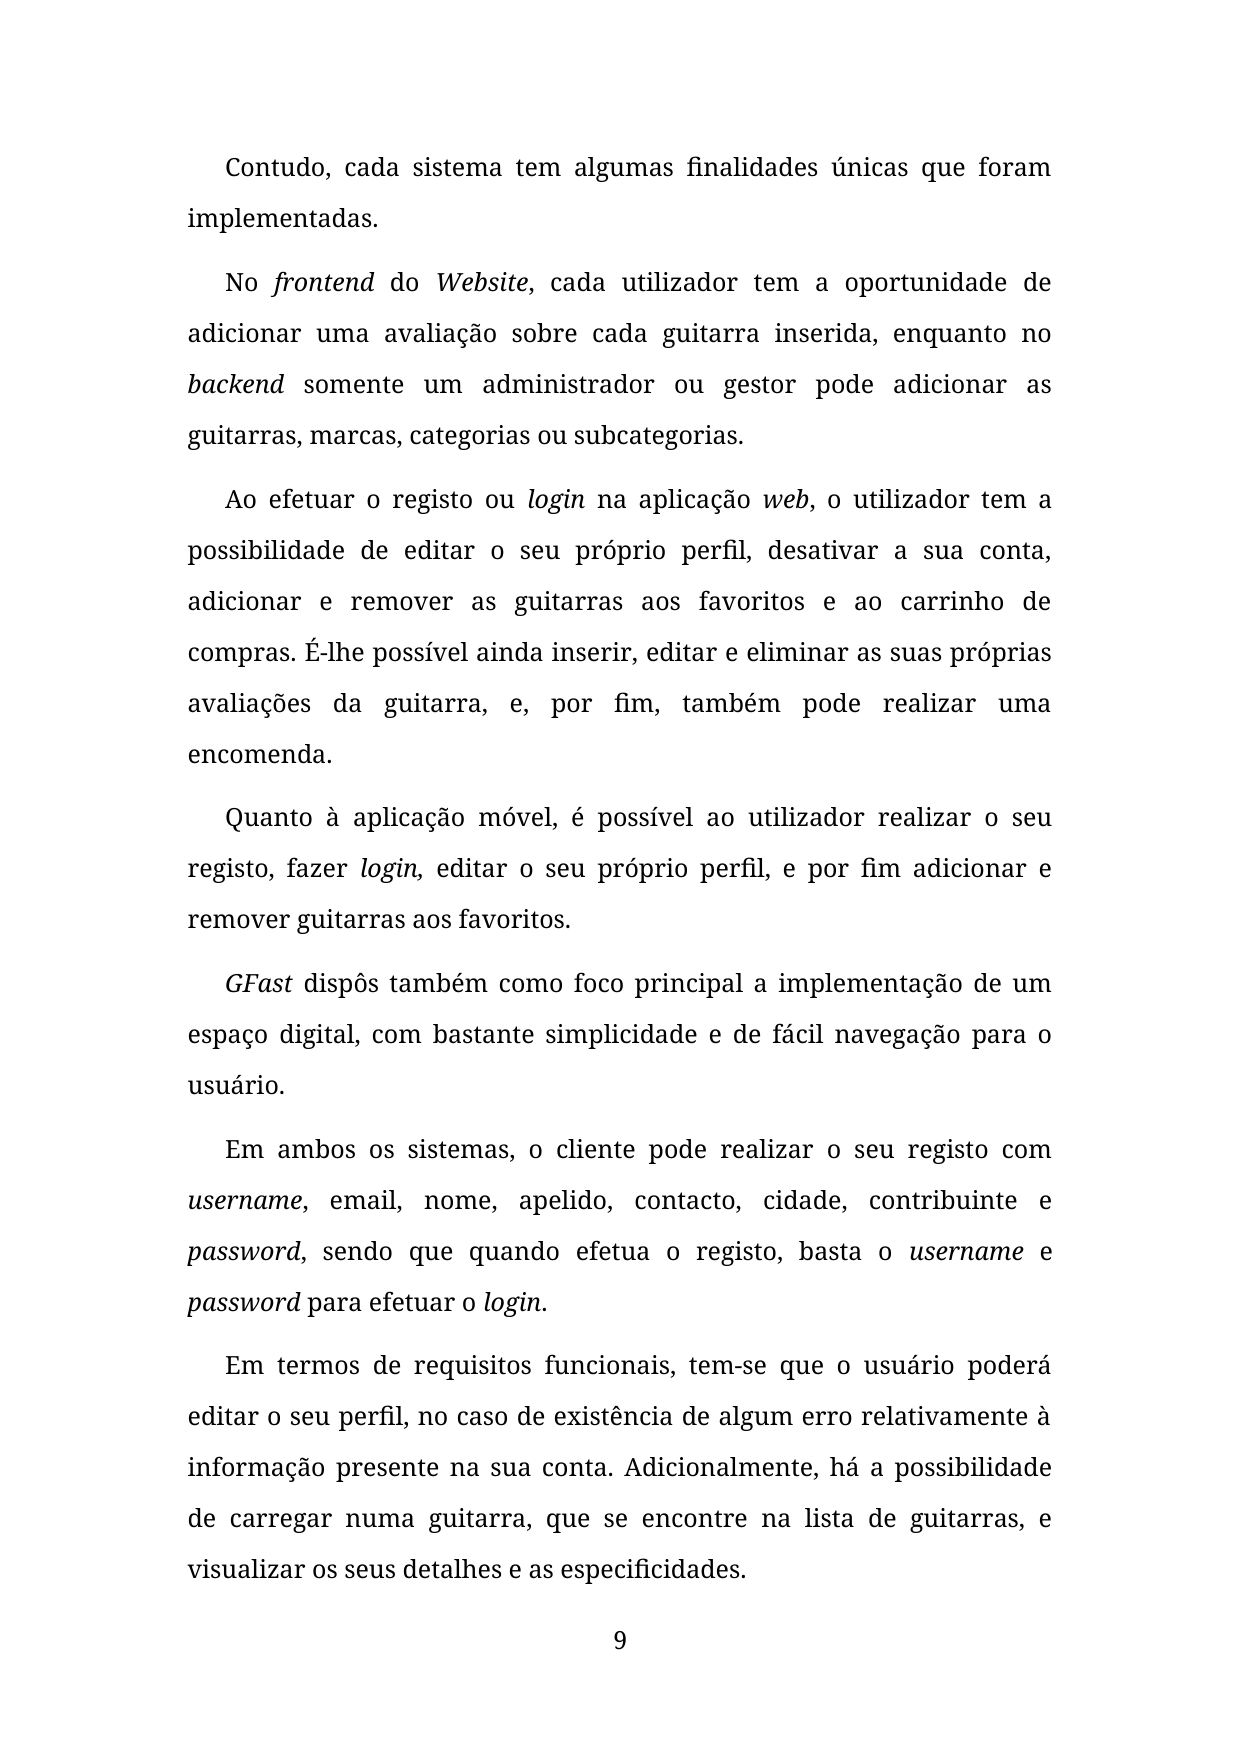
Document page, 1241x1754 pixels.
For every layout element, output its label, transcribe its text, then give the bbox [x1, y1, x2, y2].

text GFast dispôs também como foco principal a implementação de um espaço digital, com bastante simplicidade e de fácil navegação para o usuário. [187, 966, 1053, 1102]
text Em termos de requisitos funcionais, tem-se que o usuário poderá editar o seu perfil, no caso de existência de algum erro relativamente à informação presente na sua conta. Adicionalmente, há a possibilidade de carregar numa guitarra, que se encontre na lista de guitarras, e visualizar os seus detalhes e as especificidades. [187, 1348, 1053, 1586]
text Quanto à aplicação móvel, é possível ao utilizador realizar o seu registo, fazer login, editar o seu próprio perfil, e por fim adicionar e remover guitarras aos favoritos. [187, 800, 1053, 936]
text Contudo, cada sistema tem algumas finalidades únicas que foram implementadas. [187, 150, 1053, 235]
text Em ambos os sistemas, o cliente pode realizar o seu registo com username, email, nome, apelido, contacto, cidade, contribuinte e password, sendo que quando efetua o registo, basta o username e password para efetuar o login. [187, 1131, 1053, 1318]
text No frontend do Website, cada utilizador tem a oportunidade de adicionar uma avaliação sobre cada guitarra inserida, enquanto no backend somente um administrador ou gestor pode adicionar as guitarras, marcas, categorias ou subcategorias. [187, 264, 1053, 452]
text Ao efetuar o registo ou login na aplicação web, o utilizador tem a possibilidade de editar o seu próprio perfil, desativar a sua conta, adicionar e remover as guitarras aos favoritos e ao carrinho de compras. É-lhe possível ainda inserir, editar e eliminar as suas próprias avaliações da guitarra, e, por fim, também pode realizar uma encomenda. [187, 481, 1053, 771]
